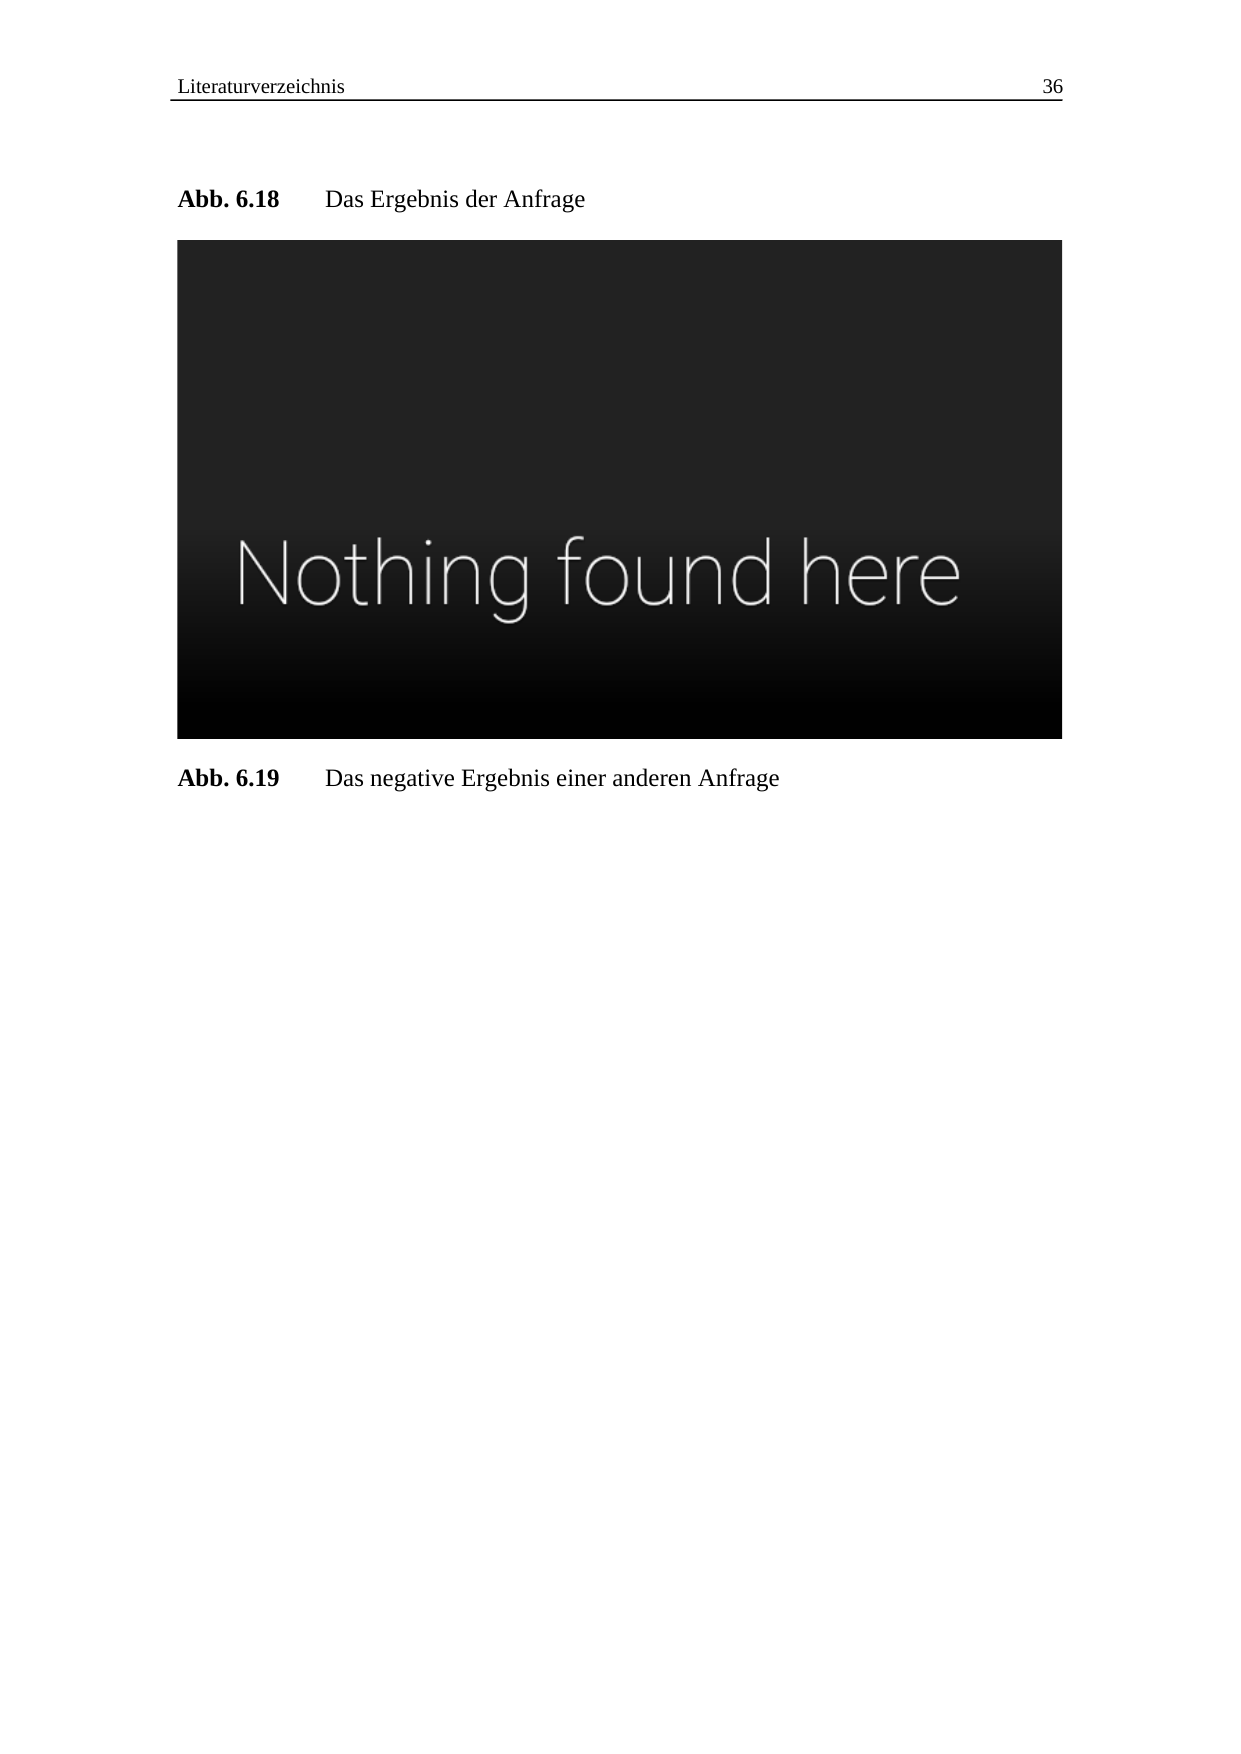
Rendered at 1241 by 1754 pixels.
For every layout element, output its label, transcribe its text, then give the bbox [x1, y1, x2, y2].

picture [177, 240, 1063, 739]
